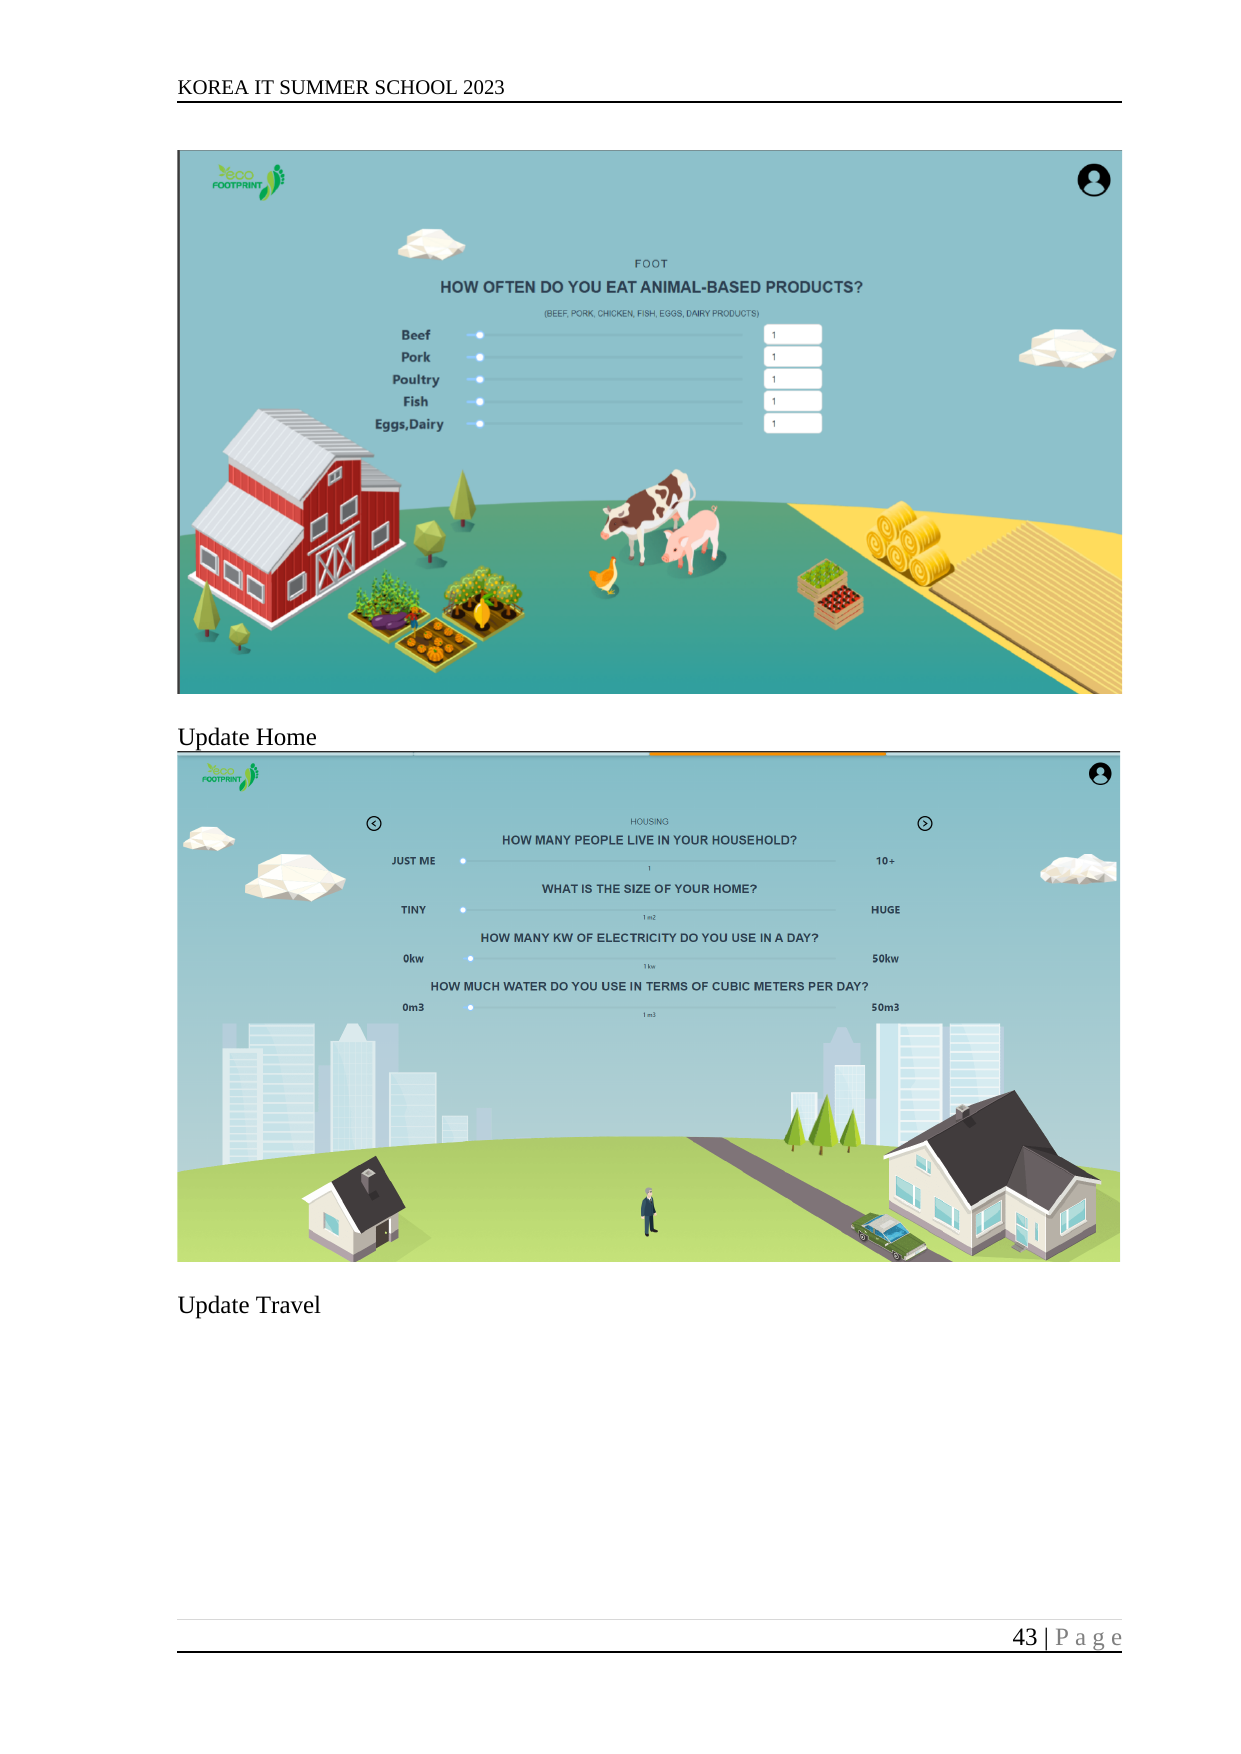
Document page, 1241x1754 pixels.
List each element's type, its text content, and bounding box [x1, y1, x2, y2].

picture [177, 751, 1121, 1262]
text Update Travel [177, 1290, 1122, 1319]
picture [177, 150, 1123, 694]
text Update Home [177, 722, 1122, 751]
